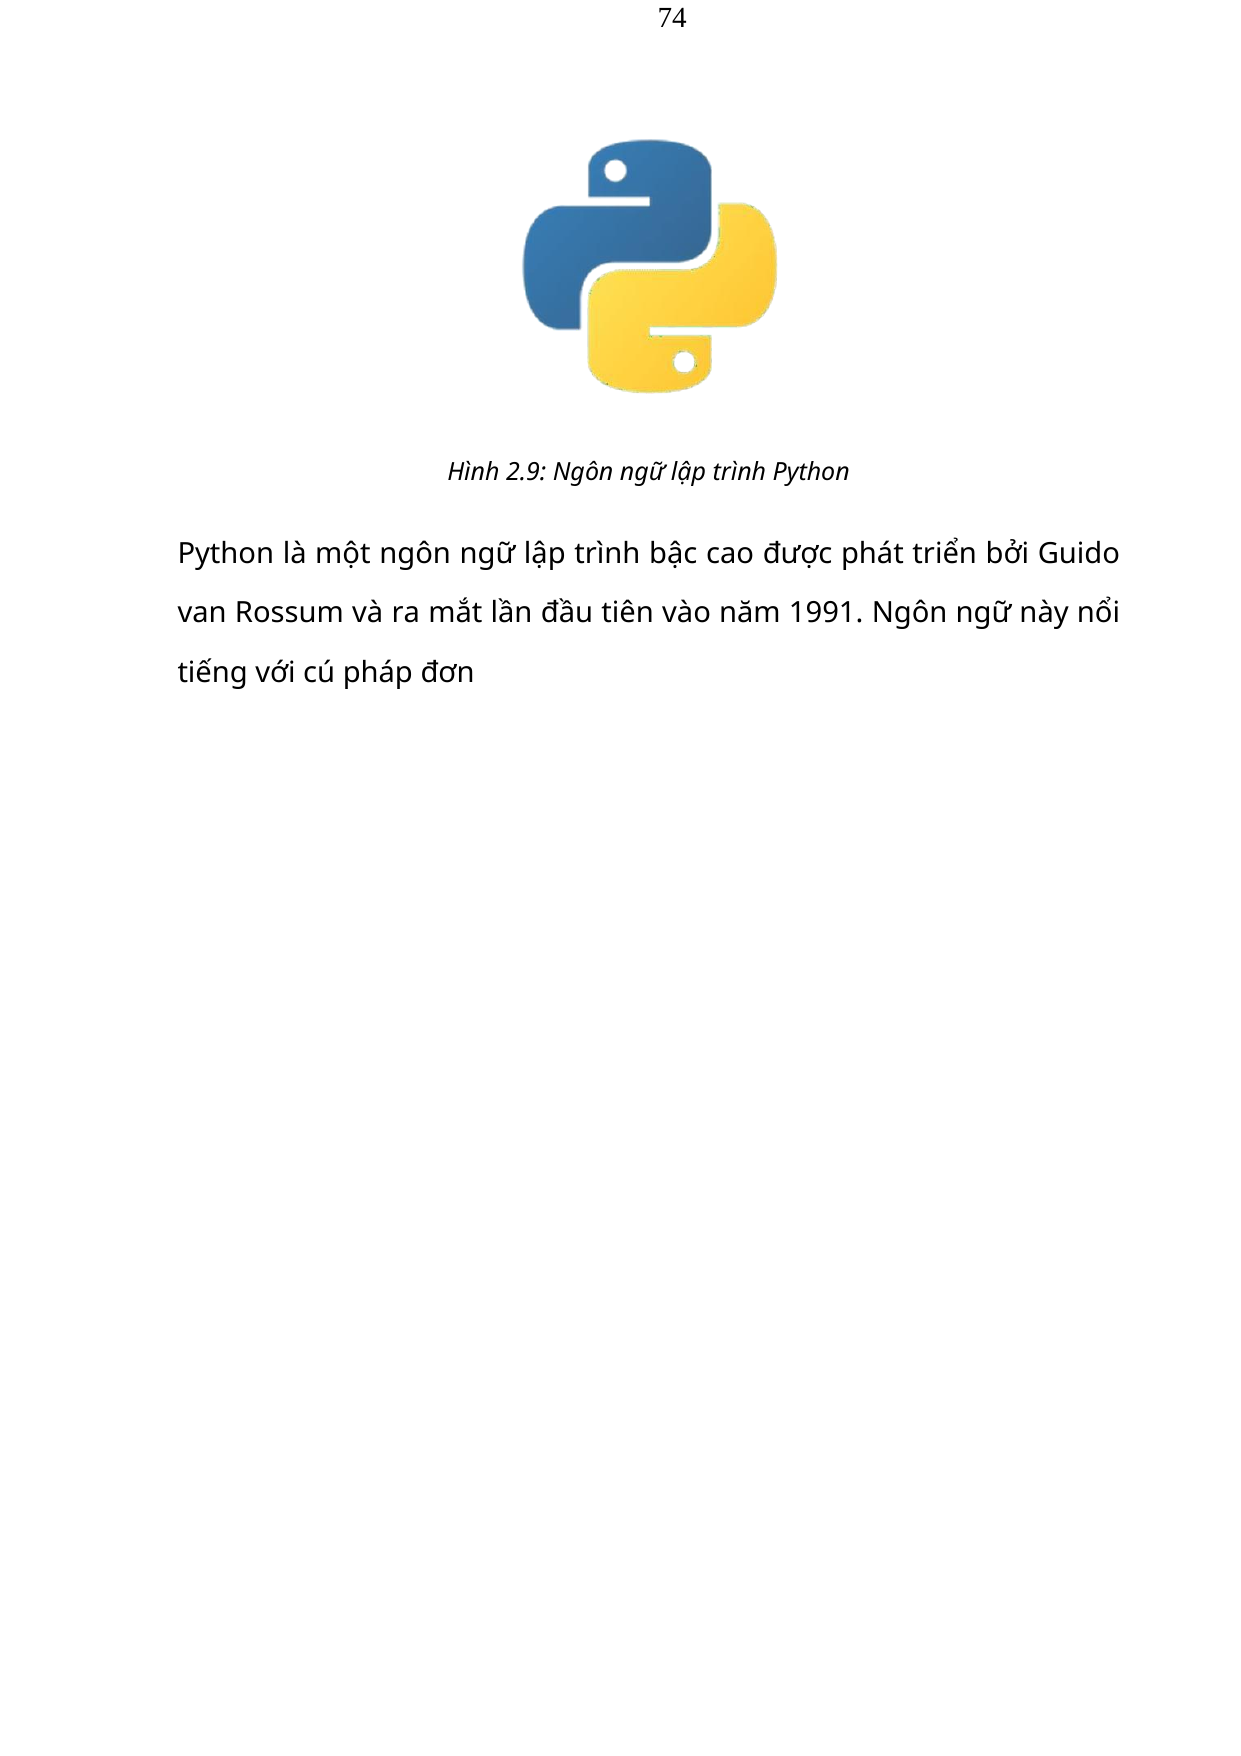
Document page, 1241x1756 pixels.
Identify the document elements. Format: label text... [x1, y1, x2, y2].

text Hình 2.9: Ngôn ngữ lập trình Python [162, 182, 1137, 488]
picture [521, 139, 778, 394]
text Python là một ngôn ngữ lập trình bậc cao được phát triển bởi Guido van Rossum và ra mắt lần đầu tiên vào năm 1991. Ngôn ngữ này nổi tiếng với cú pháp đơn [177, 532, 1122, 691]
